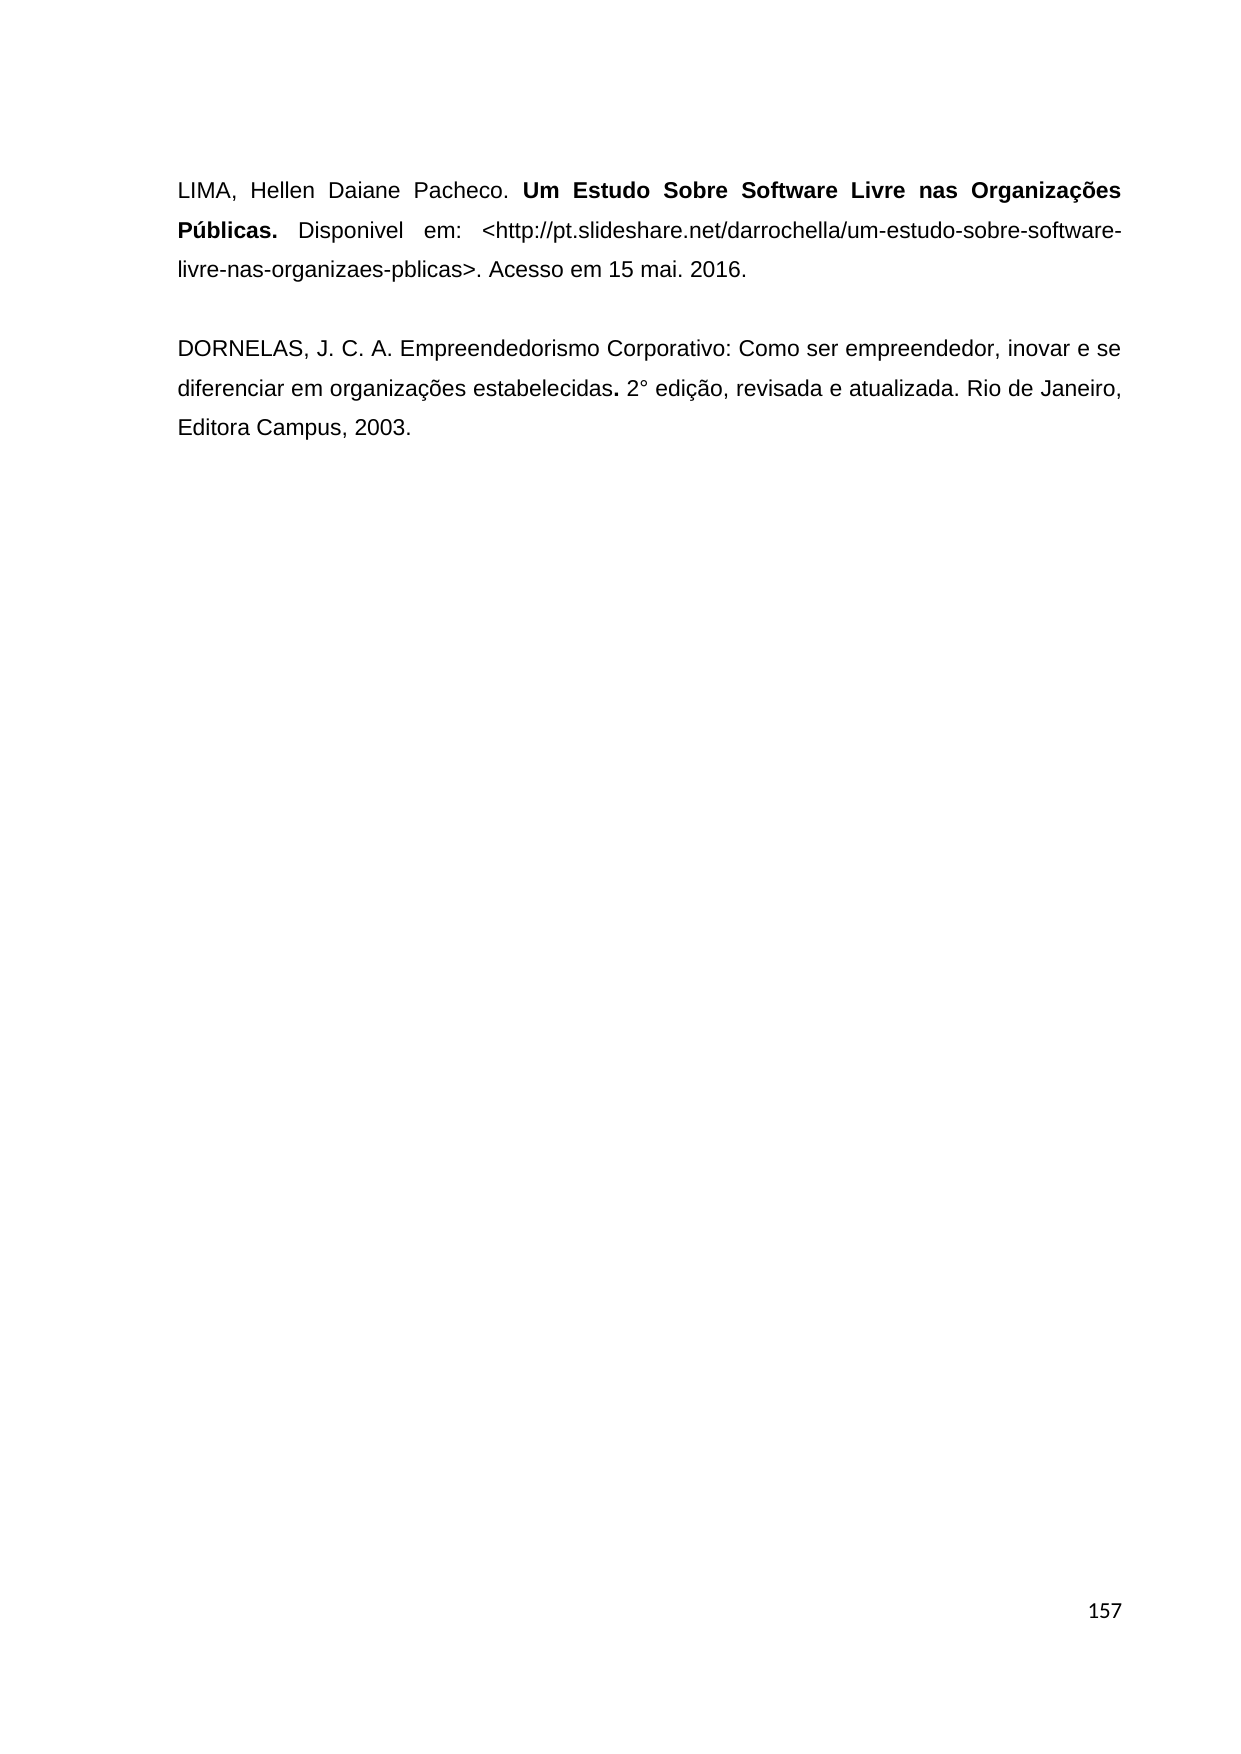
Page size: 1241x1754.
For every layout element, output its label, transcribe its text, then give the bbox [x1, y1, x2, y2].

text LIMA, Hellen Daiane Pacheco. Um Estudo Sobre Software Livre nas Organizações Públicas. Disponivel em: <http://pt.slideshare.net/darrochella/um-estudo-sobre-software-livre-nas-organizaes-pblicas>. Acesso em 15 mai. 2016. [177, 177, 1122, 282]
text DORNELAS, J. C. A. Empreendedorismo Corporativo: Como ser empreendedor, inovar e se diferenciar em organizações estabelecidas. 2° edição, revisada e atualizada. Rio de Janeiro, Editora Campus, 2003. [177, 335, 1122, 440]
